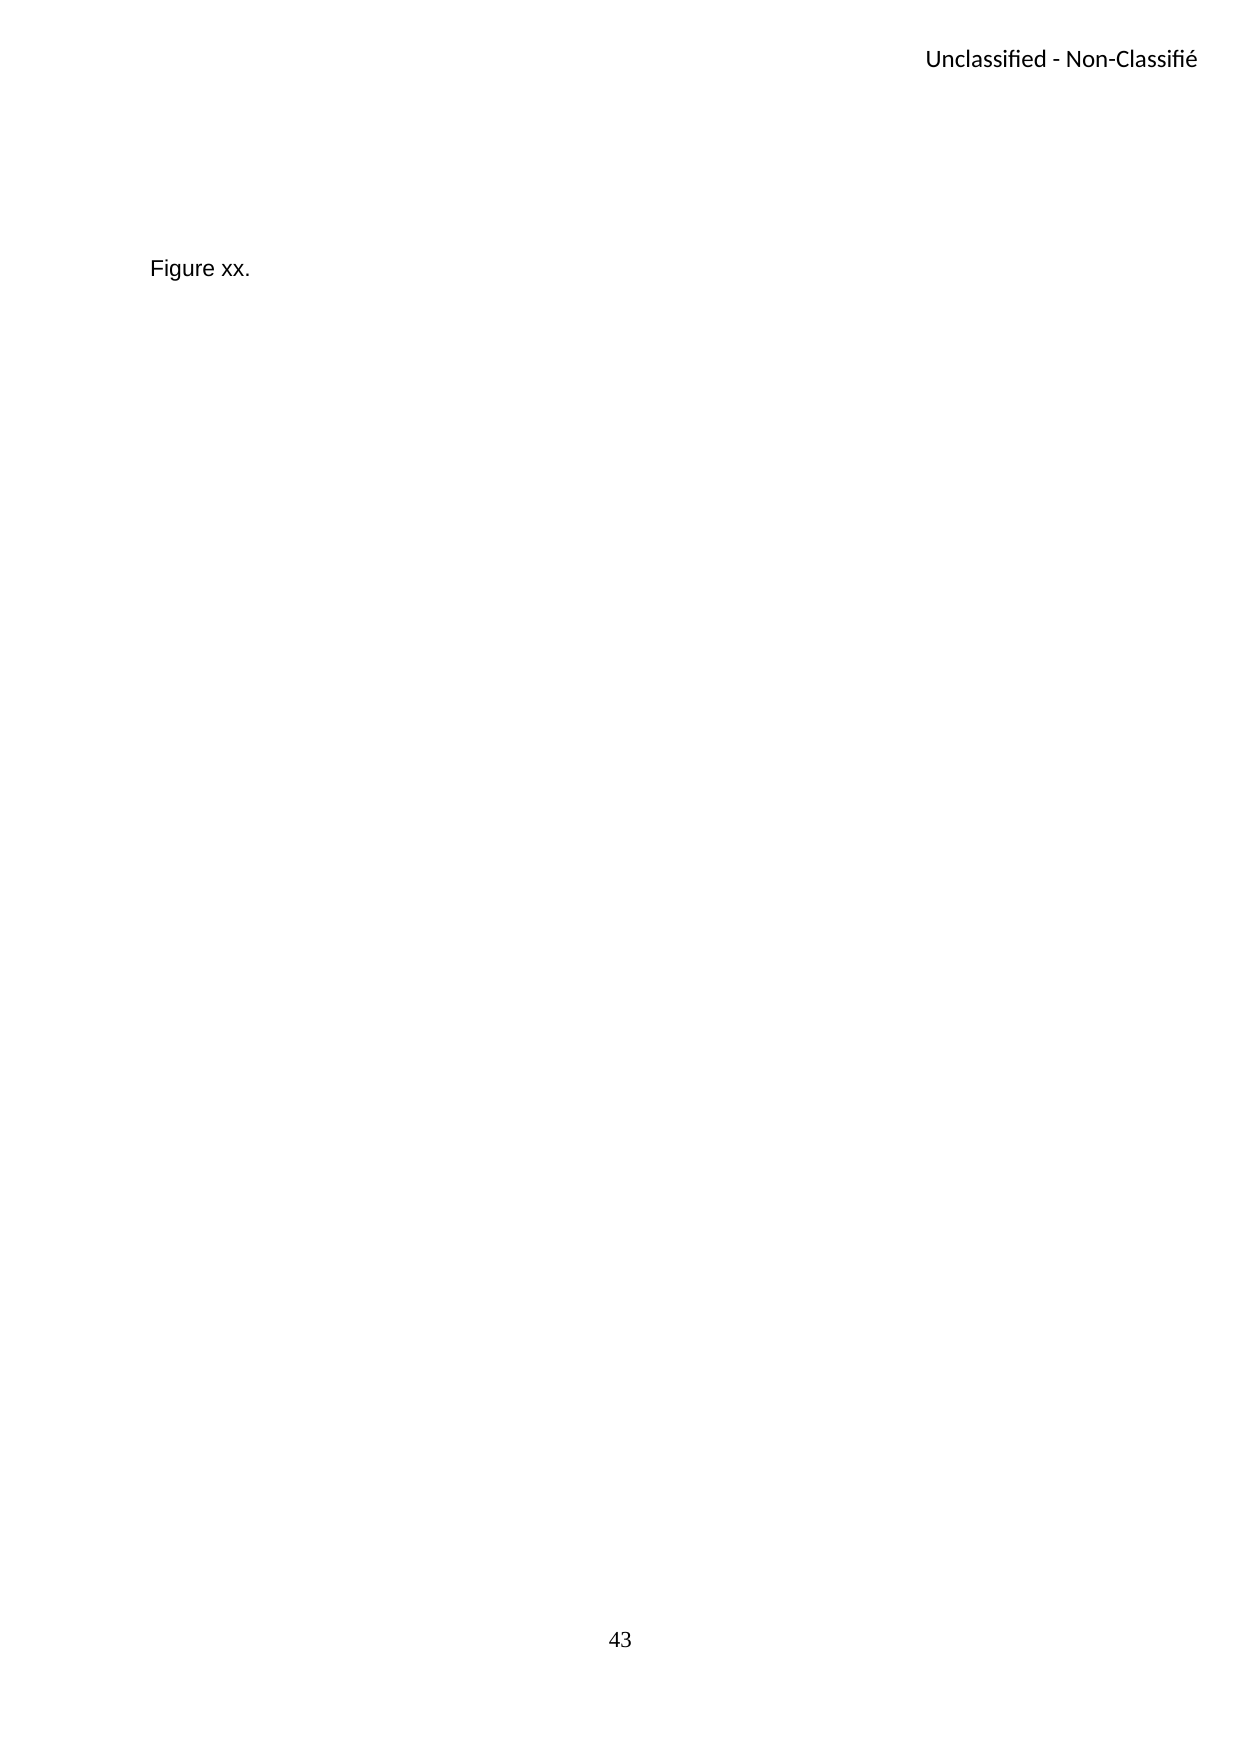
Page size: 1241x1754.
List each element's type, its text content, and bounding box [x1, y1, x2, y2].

text Figure xx. [150, 255, 1090, 282]
